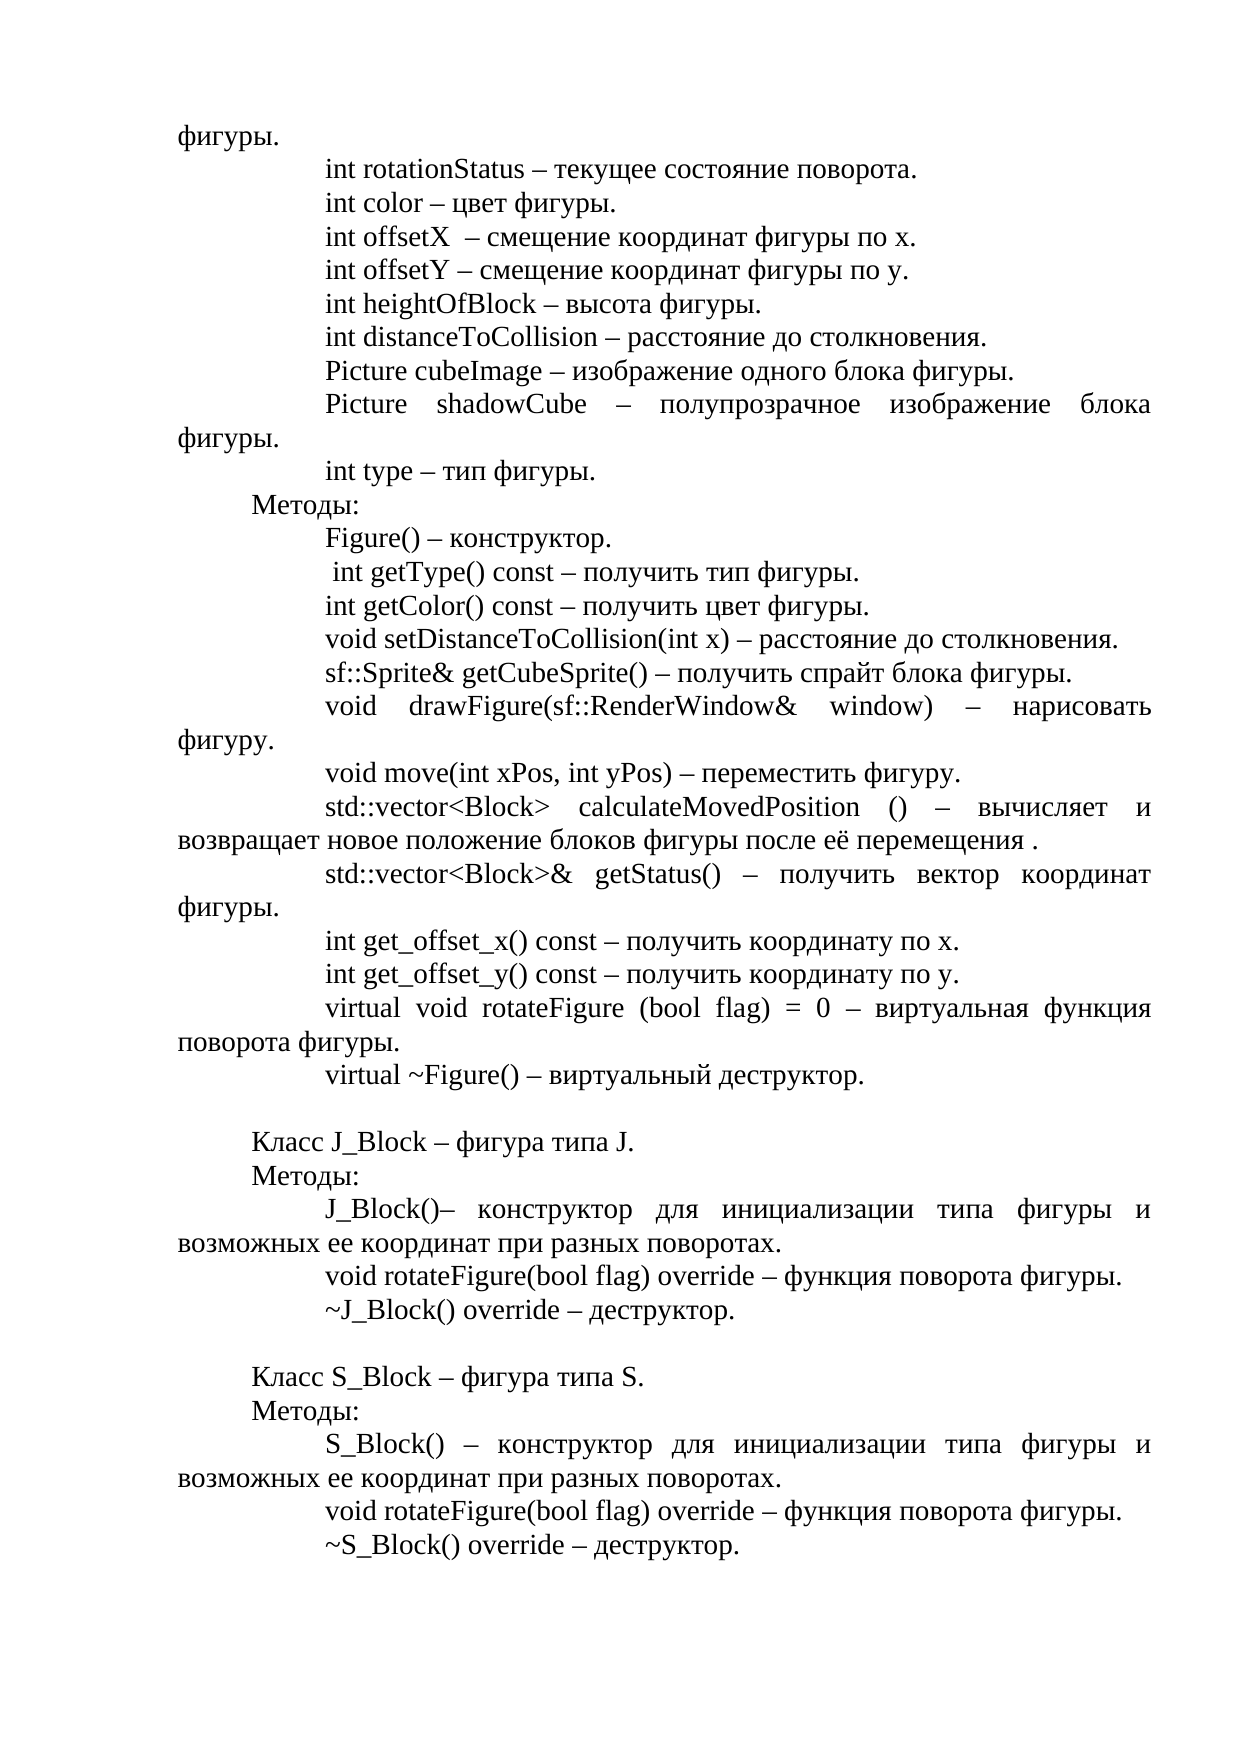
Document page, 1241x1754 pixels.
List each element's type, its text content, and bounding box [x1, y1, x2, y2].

text Методы: [177, 1158, 1152, 1191]
text J_Block()– конструктор для инициализации типа фигуры и возможных ее координат при разных поворотах. [177, 1191, 1152, 1258]
text Методы: [177, 1393, 1152, 1426]
text int rotationStatus – текущее состояние поворота. [177, 152, 1152, 185]
text void move(int xPos, int yPos) – переместить фигуру. [177, 755, 1152, 789]
text virtual ~Figure() – виртуальный деструктор. [177, 1057, 1152, 1091]
text int get_offset_x() const – получить координату по х. [177, 923, 1152, 957]
text int type – тип фигуры. [177, 453, 1152, 487]
text int get_offset_y() const – получить координату по у. [177, 957, 1152, 990]
text int distanceToCollision – расстояние до столкновения. [177, 319, 1152, 353]
text int color – цвет фигуры. [177, 185, 1152, 219]
text virtual void rotateFigure (bool flag) = 0 – виртуальная функция поворота фигуры. [177, 990, 1152, 1057]
text ~S_Block() override – деструктор. [177, 1527, 1152, 1560]
text Picture shadowCube – полупрозрачное изображение блока фигуры. [177, 386, 1152, 453]
text S_Block() – конструктор для инициализации типа фигуры и возможных ее координат при разных поворотах. [177, 1426, 1152, 1493]
text ~J_Block() override – деструктор. [177, 1292, 1152, 1326]
text Класс J_Block – фигура типа J. [177, 1124, 1152, 1158]
text Методы: [177, 487, 1152, 521]
text Класс S_Block – фигура типа S. [177, 1359, 1152, 1393]
text int offsetX – смещение координат фигуры по х. [177, 219, 1152, 252]
text void rotateFigure(bool flag) override – функция поворота фигуры. [177, 1258, 1152, 1292]
text std::vector<Block> calculateMovedPosition () – вычисляет и возвращает новое положение блоков фигуры после её перемещения . [177, 789, 1152, 856]
text void drawFigure(sf::RenderWindow& window) – нарисовать фигуру. [177, 688, 1152, 755]
text Figure() – конструктор. [177, 521, 1152, 554]
text int heightOfBlock – высота фигуры. [177, 286, 1152, 319]
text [177, 118, 1152, 152]
text std::vector<Block>& getStatus() – получить вектор координат фигуры. [177, 856, 1152, 923]
text Picture cubeImage – изображение одного блока фигуры. [177, 353, 1152, 386]
text int getType() const – получить тип фигуры. [177, 554, 1152, 588]
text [177, 1493, 1152, 1527]
text int offsetY – смещение координат фигуры по у. [177, 252, 1152, 286]
text sf::Sprite& getCubeSprite() – получить спрайт блока фигуры. [177, 655, 1152, 688]
text int getColor() const – получить цвет фигуры. [177, 588, 1152, 621]
text void setDistanceToCollision(int x) – расстояние до столкновения. [177, 621, 1152, 655]
